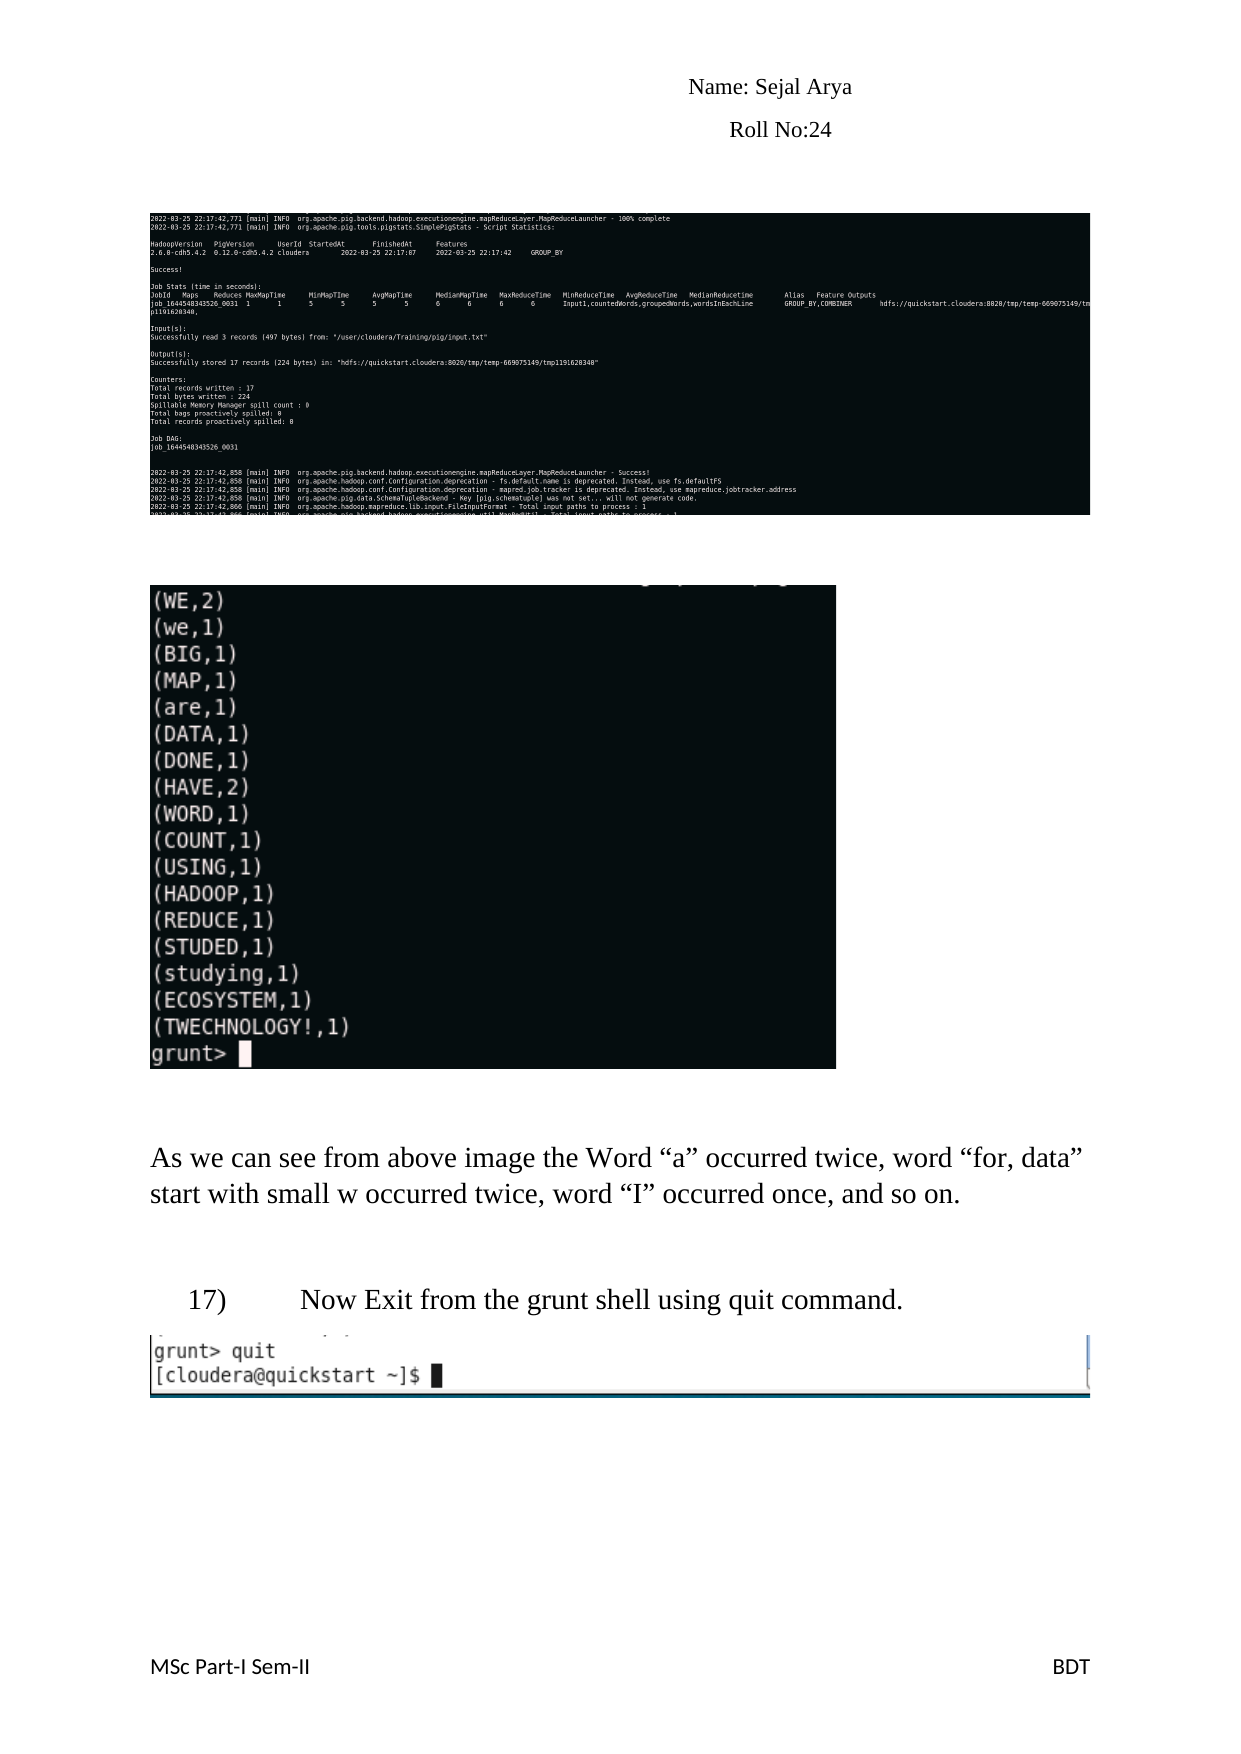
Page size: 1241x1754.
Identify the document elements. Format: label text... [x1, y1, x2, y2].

list Now Exit from the grunt shell using quit command. [187, 1282, 1090, 1316]
picture [150, 585, 837, 1069]
text As we can see from above image the Word “a” occurred twice, word “for, data” start with small w occurred twice, word “I” occurred once, and so on. [150, 1140, 1090, 1210]
picture [150, 213, 1091, 515]
picture [150, 1335, 1091, 1394]
